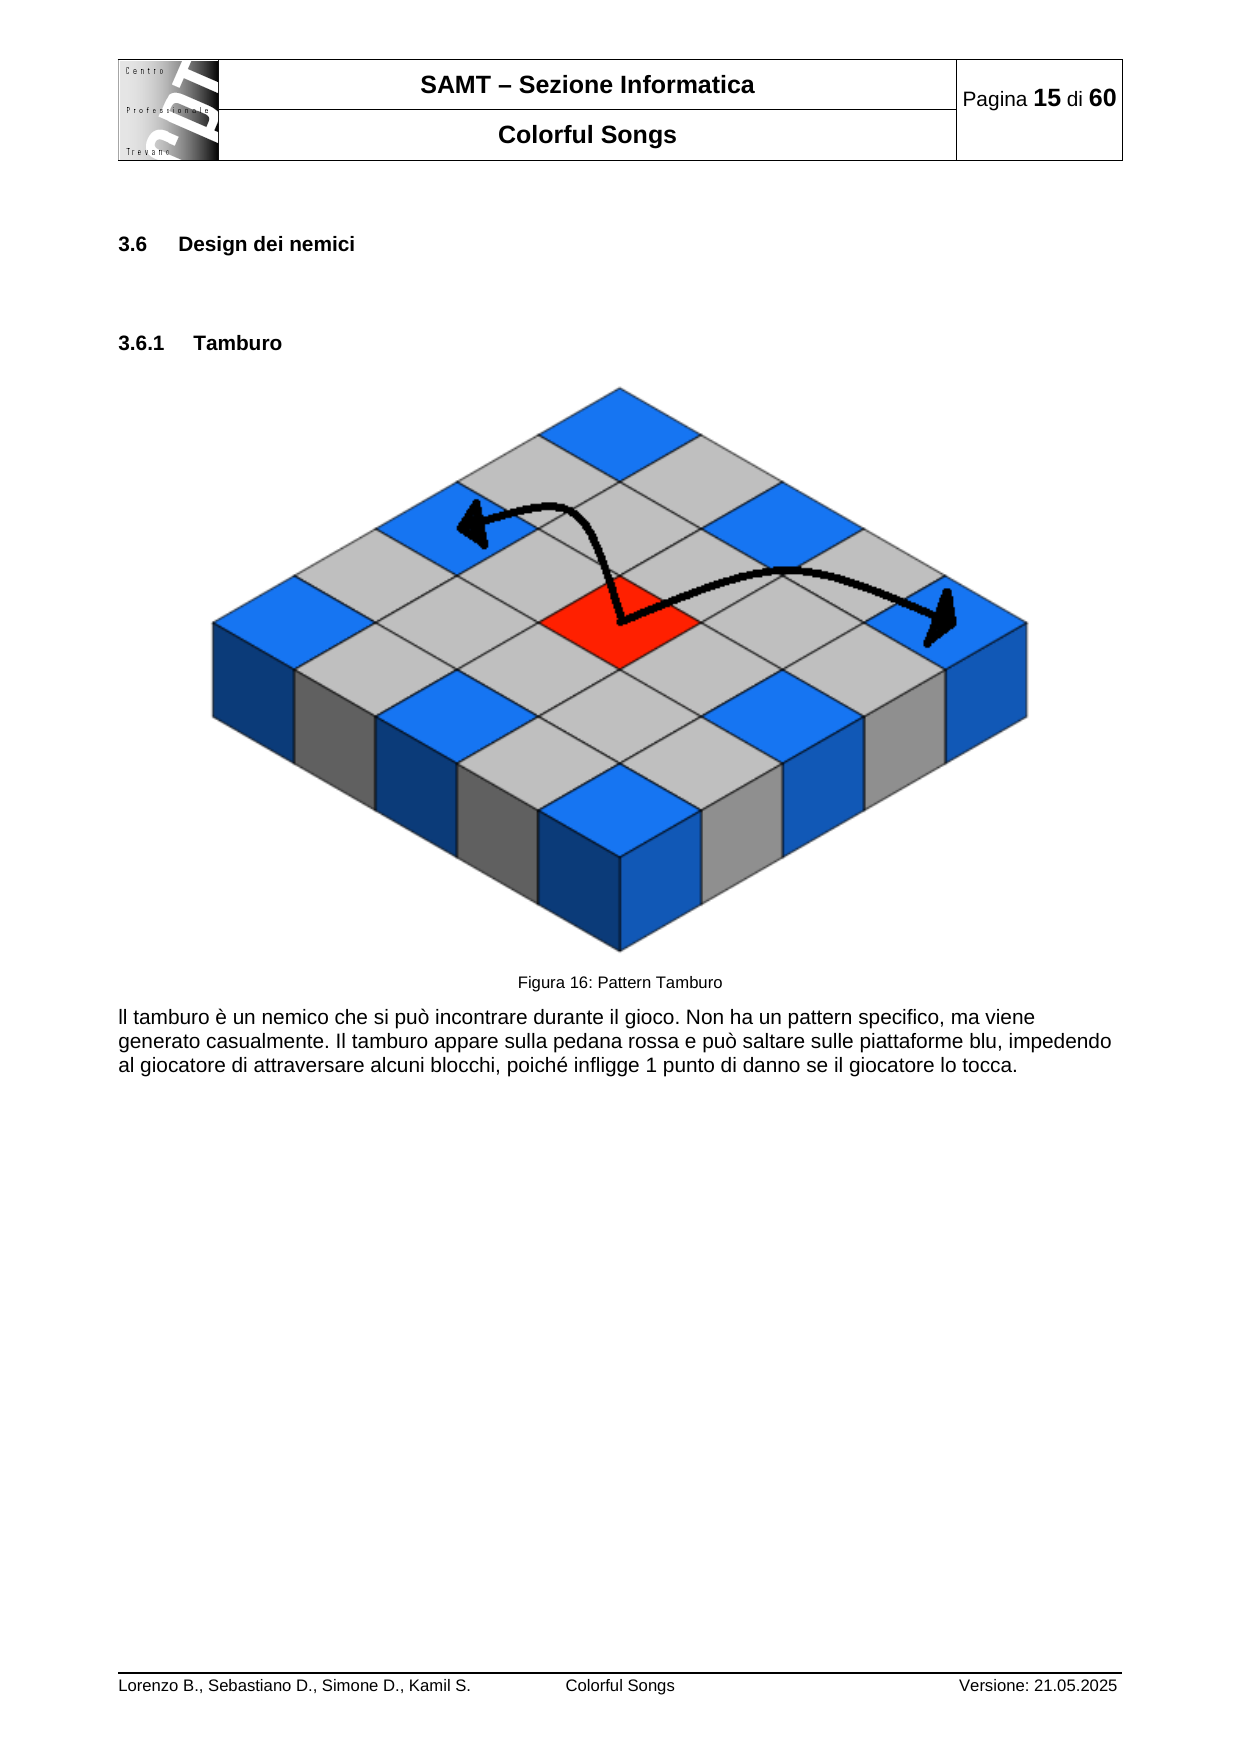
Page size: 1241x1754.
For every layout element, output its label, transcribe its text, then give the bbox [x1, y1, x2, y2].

subtitle Design dei nemici [118, 232, 1122, 256]
picture [206, 379, 1035, 961]
picture [118, 60, 219, 160]
text ll tamburo è un nemico che si può incontrare durante il gioco. Non ha un pattern specifico, ma viene generato casualmente. Il tamburo appare sulla pedana rossa e può saltare sulle piattaforme blu, impedendo al giocatore di attraversare alcuni blocchi, poiché infligge 1 punto di danno se il giocatore lo tocca. [118, 1005, 1122, 1077]
subtitle Tamburo [118, 331, 1122, 355]
